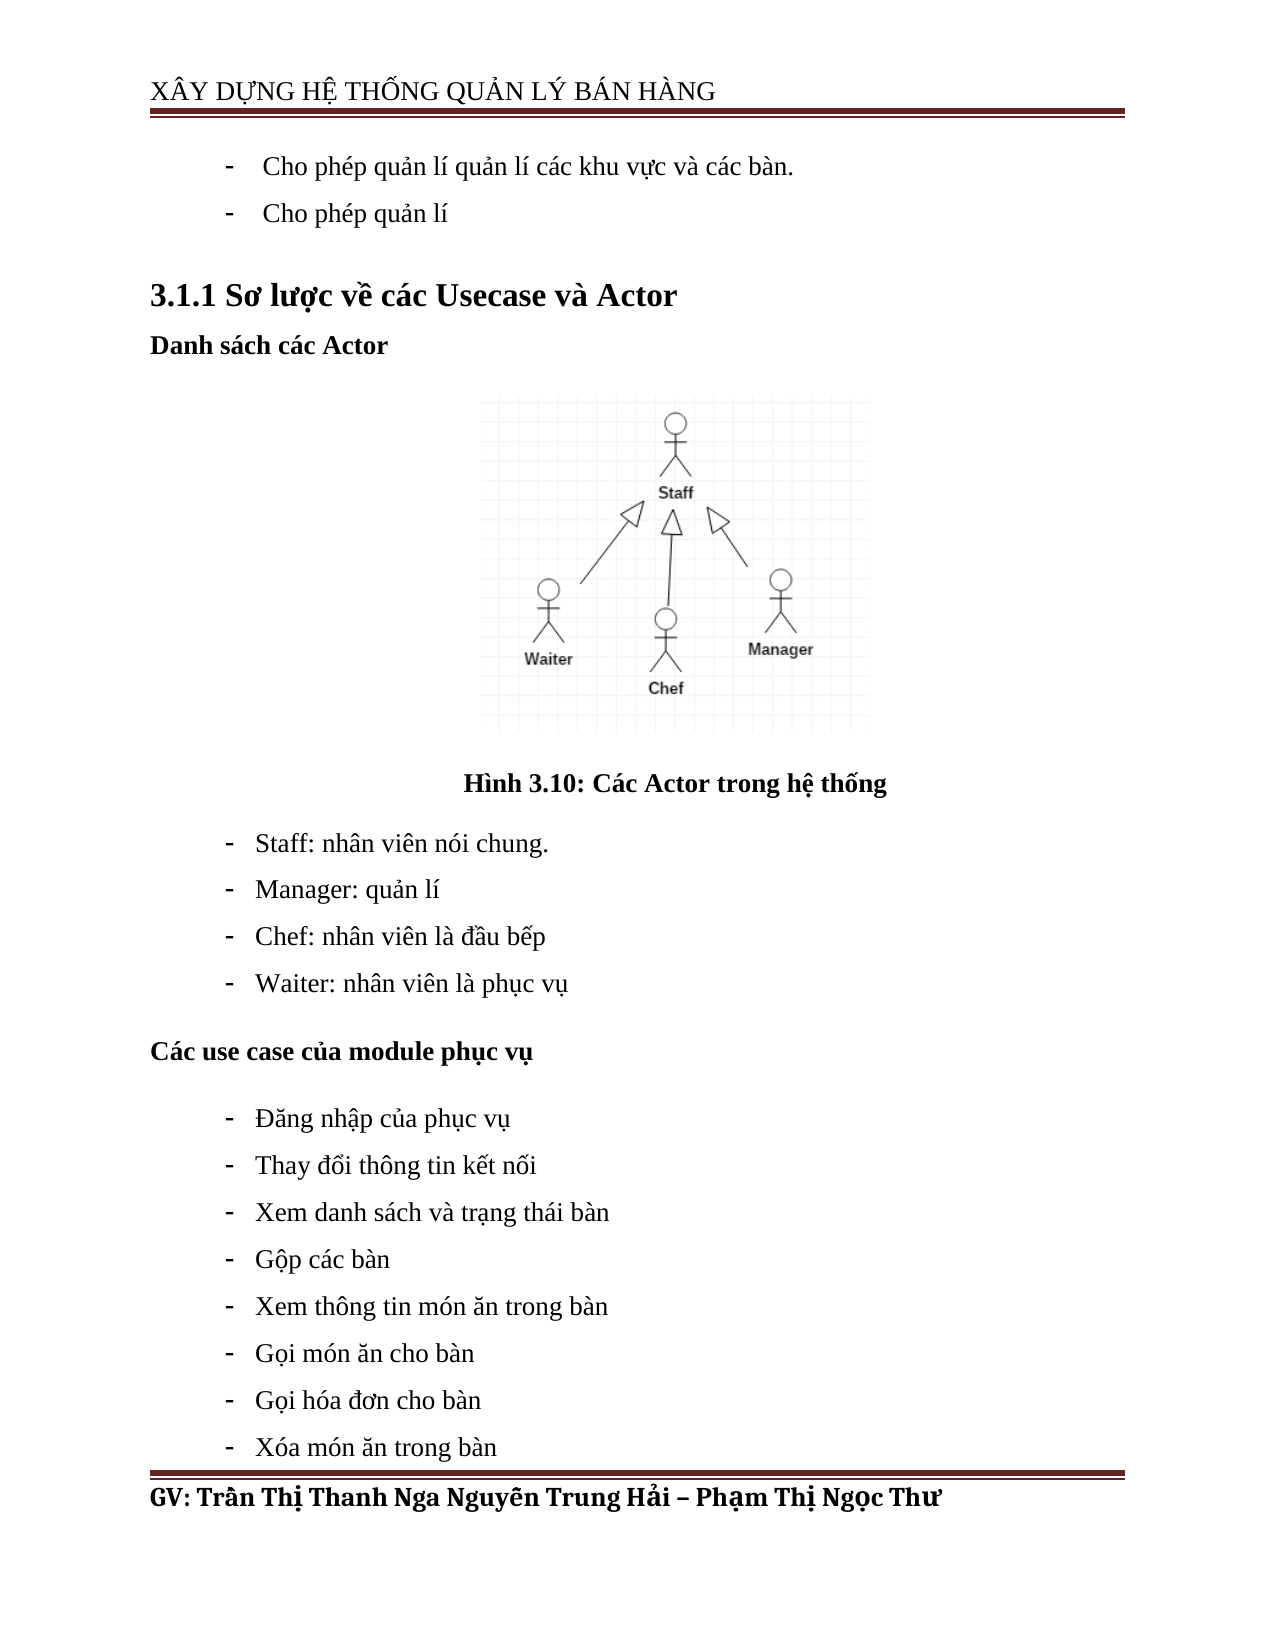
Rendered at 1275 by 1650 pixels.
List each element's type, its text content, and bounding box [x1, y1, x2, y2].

list Thay đổi thông tin kết nối [225, 1149, 1125, 1181]
list Waiter: nhân viên là phục vụ [225, 967, 1125, 998]
list Đăng nhập của phục vụ [225, 1102, 1125, 1134]
list Gộp các bàn [225, 1243, 1125, 1274]
list Gọi hóa đơn cho bàn [225, 1384, 1125, 1415]
picture [479, 396, 871, 732]
list Gọi món ăn cho bàn [225, 1337, 1125, 1368]
list Xem thông tin món ăn trong bàn [225, 1290, 1125, 1321]
list Cho phép quản lí [225, 197, 1125, 228]
list Xóa món ăn trong bàn [225, 1431, 1125, 1462]
text Danh sách các Actor [150, 329, 1125, 360]
list Manager: quản lí [225, 873, 1125, 905]
text Các use case của module phục vụ [150, 1035, 1125, 1066]
list Staff: nhân viên nói chung. [225, 827, 1125, 858]
list Xem danh sách và trạng thái bàn [225, 1196, 1125, 1227]
subtitle 3.1.1 Sơ lược về các Usecase và Actor [150, 275, 1120, 313]
list Chef: nhân viên là đầu bếp [225, 920, 1125, 952]
list Cho phép quản lí quản lí các khu vực và các bàn. [225, 150, 1125, 181]
